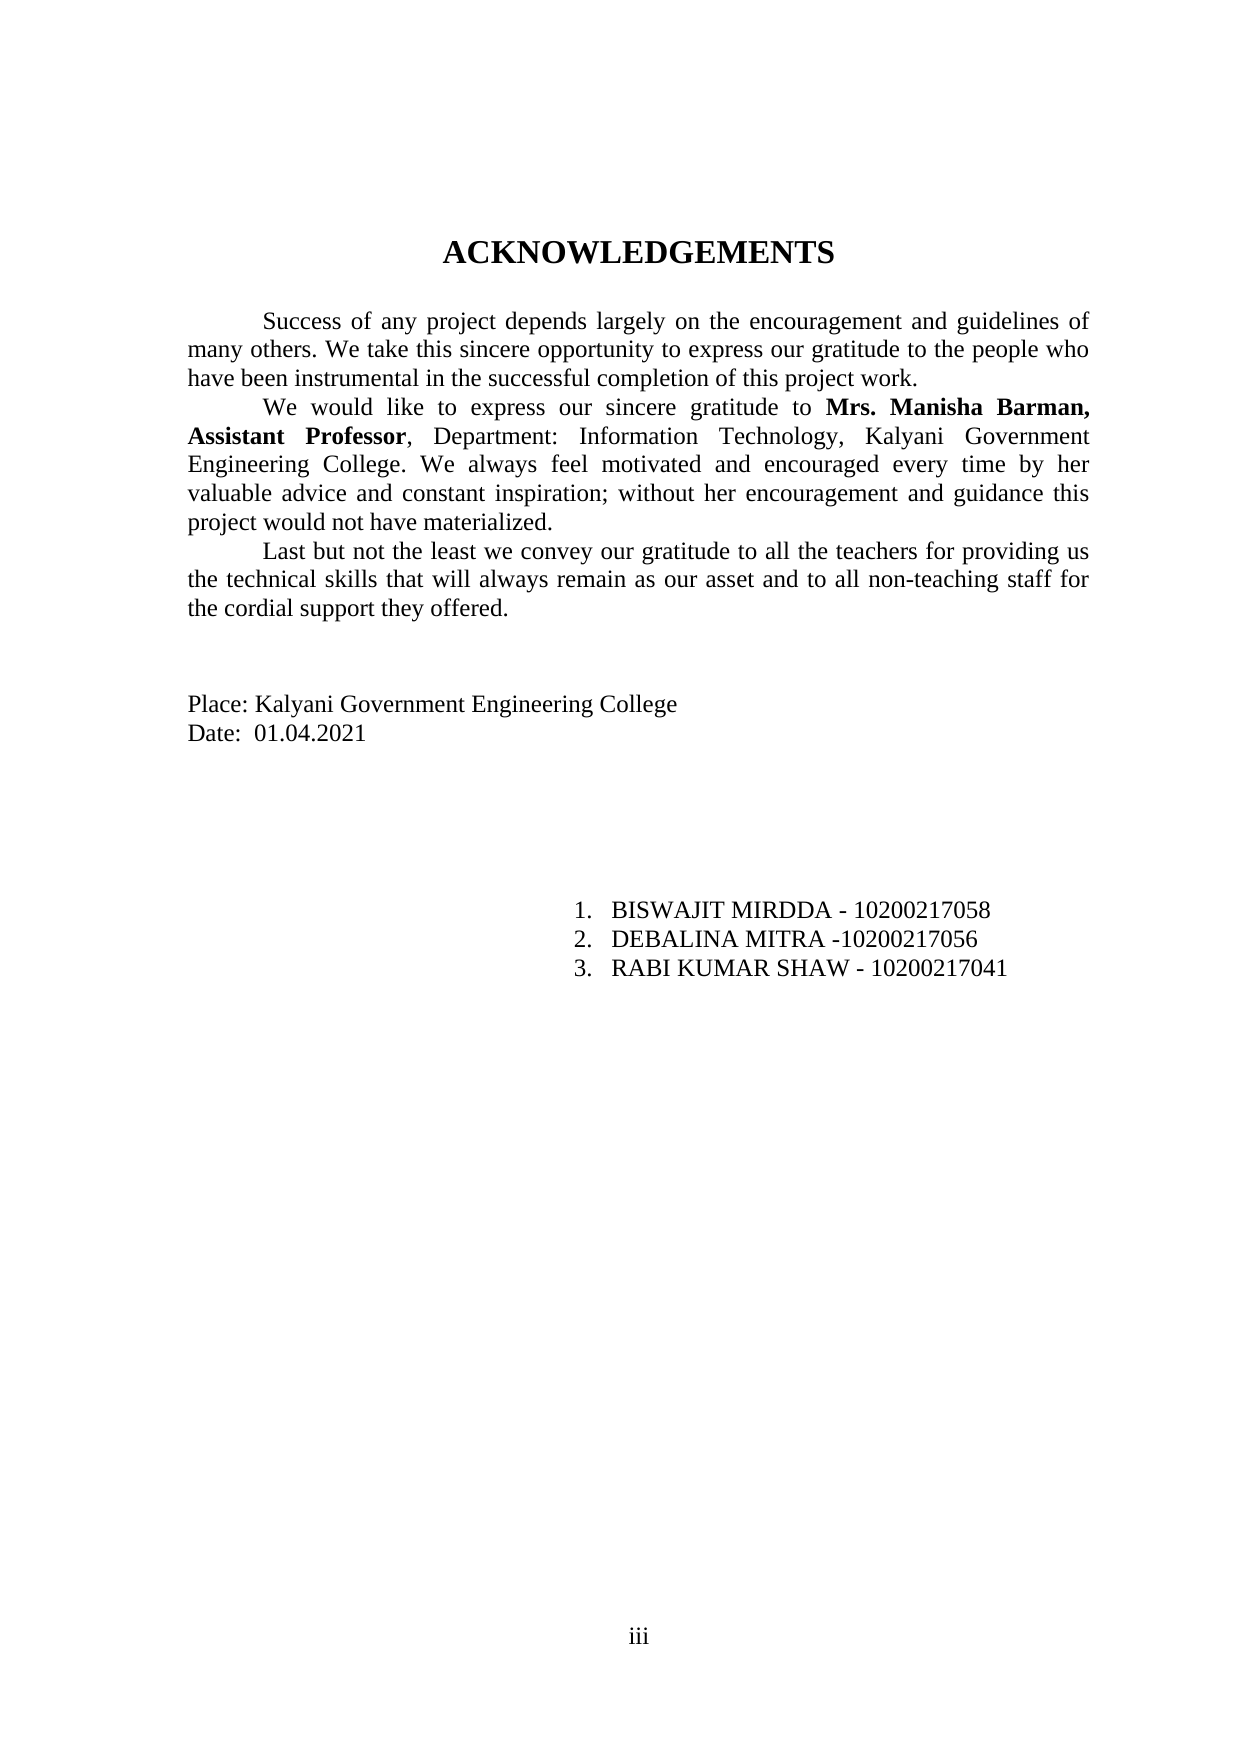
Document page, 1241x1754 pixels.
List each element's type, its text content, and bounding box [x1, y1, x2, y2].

list RABI KUMAR SHAW - 10200217041 [573, 953, 1090, 981]
text Place: Kalyani Government Engineering College [187, 689, 1090, 718]
text Date: 01.04.2021 [187, 718, 1090, 747]
text Success of any project depends largely on the encouragement and guidelines of many others. We take this sincere opportunity to express our gratitude to the people who have been instrumental in the successful completion of this project work. [187, 306, 1090, 392]
list DEBALINA MITRA -10200217056 [573, 924, 1090, 953]
subtitle ACKNOWLEDGEMENTS [187, 232, 1090, 271]
text We would like to express our sincere gratitude to Mrs. Manisha Barman, Assistant Professor, Department: Information Technology, Kalyani Government Engineering College. We always feel motivated and encouraged every time by her valuable advice and constant inspiration; without her encouragement and guidance this project would not have materialized. [187, 392, 1090, 536]
text Last but not the least we convey our gratitude to all the teachers for providing us the technical skills that will always remain as our asset and to all non-teaching staff for the cordial support they offered. [187, 536, 1090, 622]
list BISWAJIT MIRDDA - 10200217058 [573, 895, 1090, 924]
